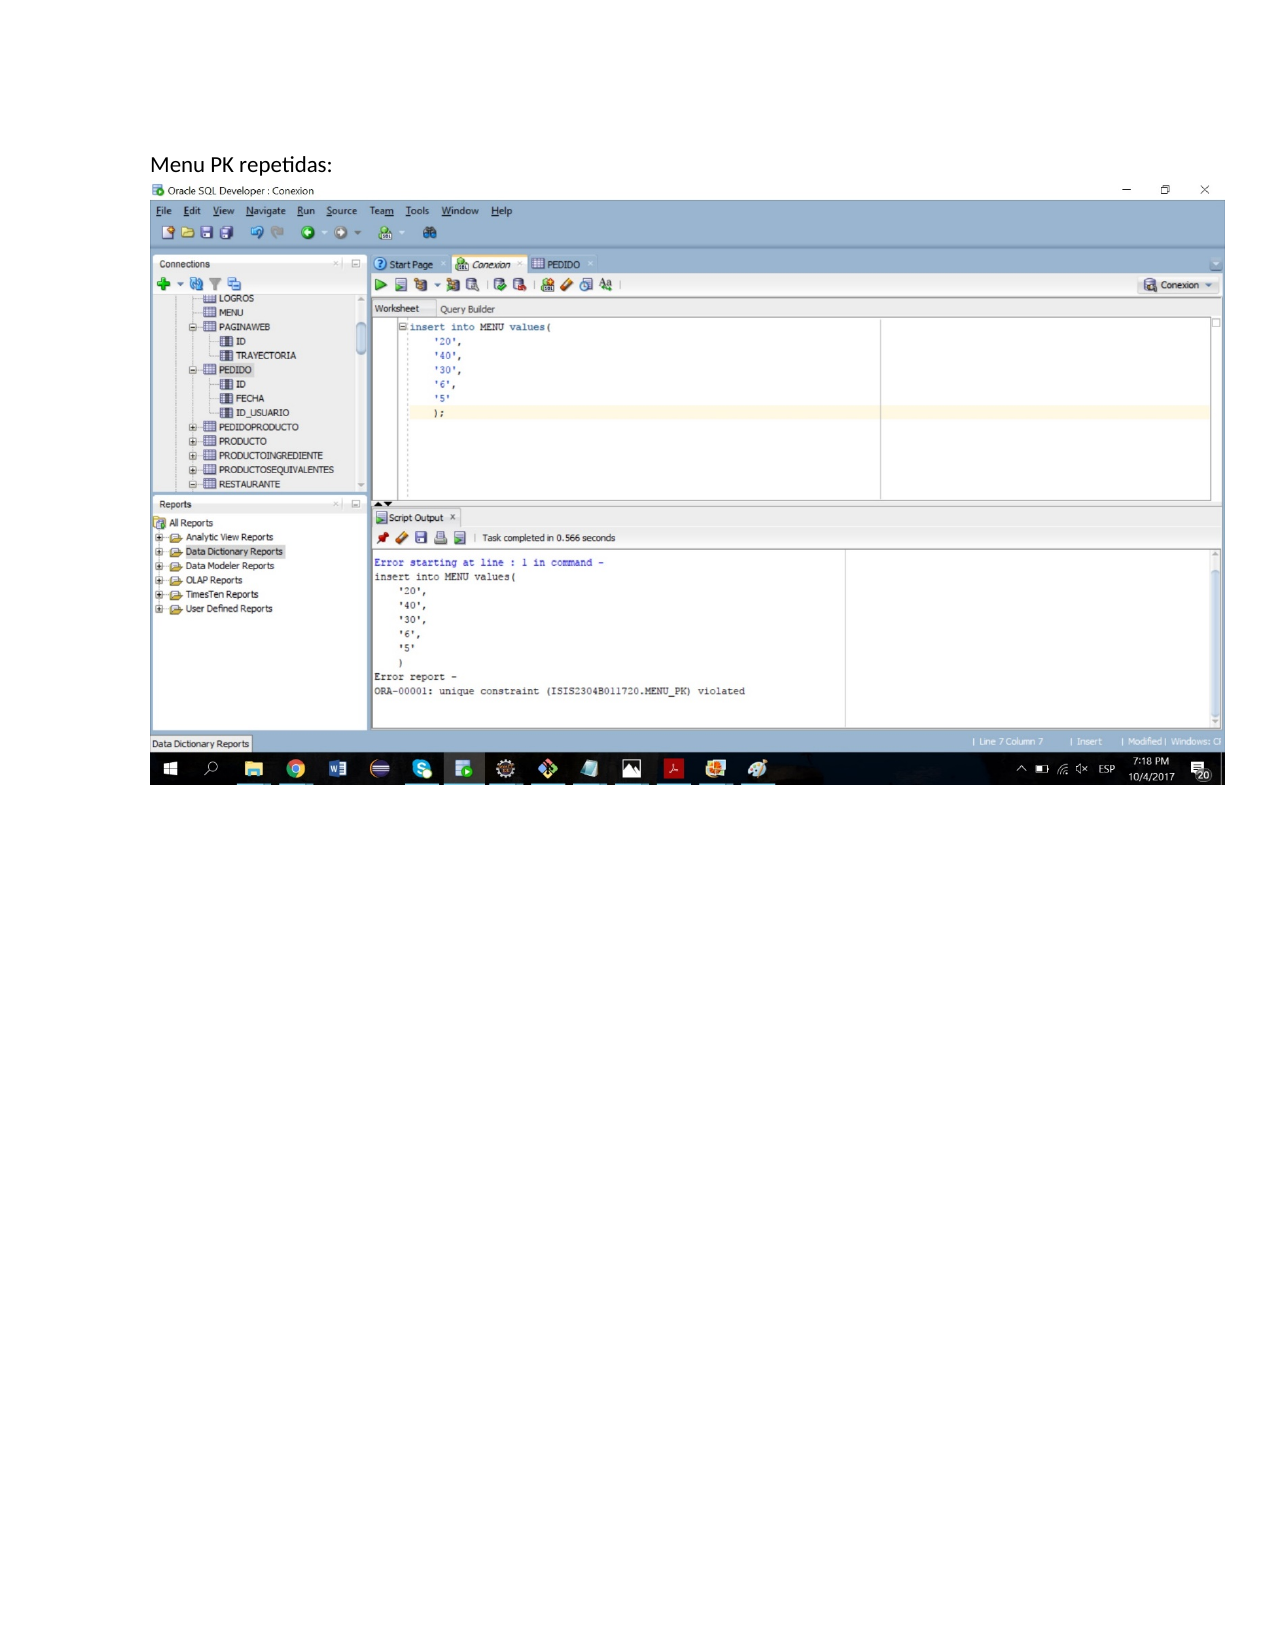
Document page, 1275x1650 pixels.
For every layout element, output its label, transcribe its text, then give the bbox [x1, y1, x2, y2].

picture [150, 180, 1225, 785]
text Menu FK no existente:Menu PK repetidas: [150, 150, 1125, 180]
